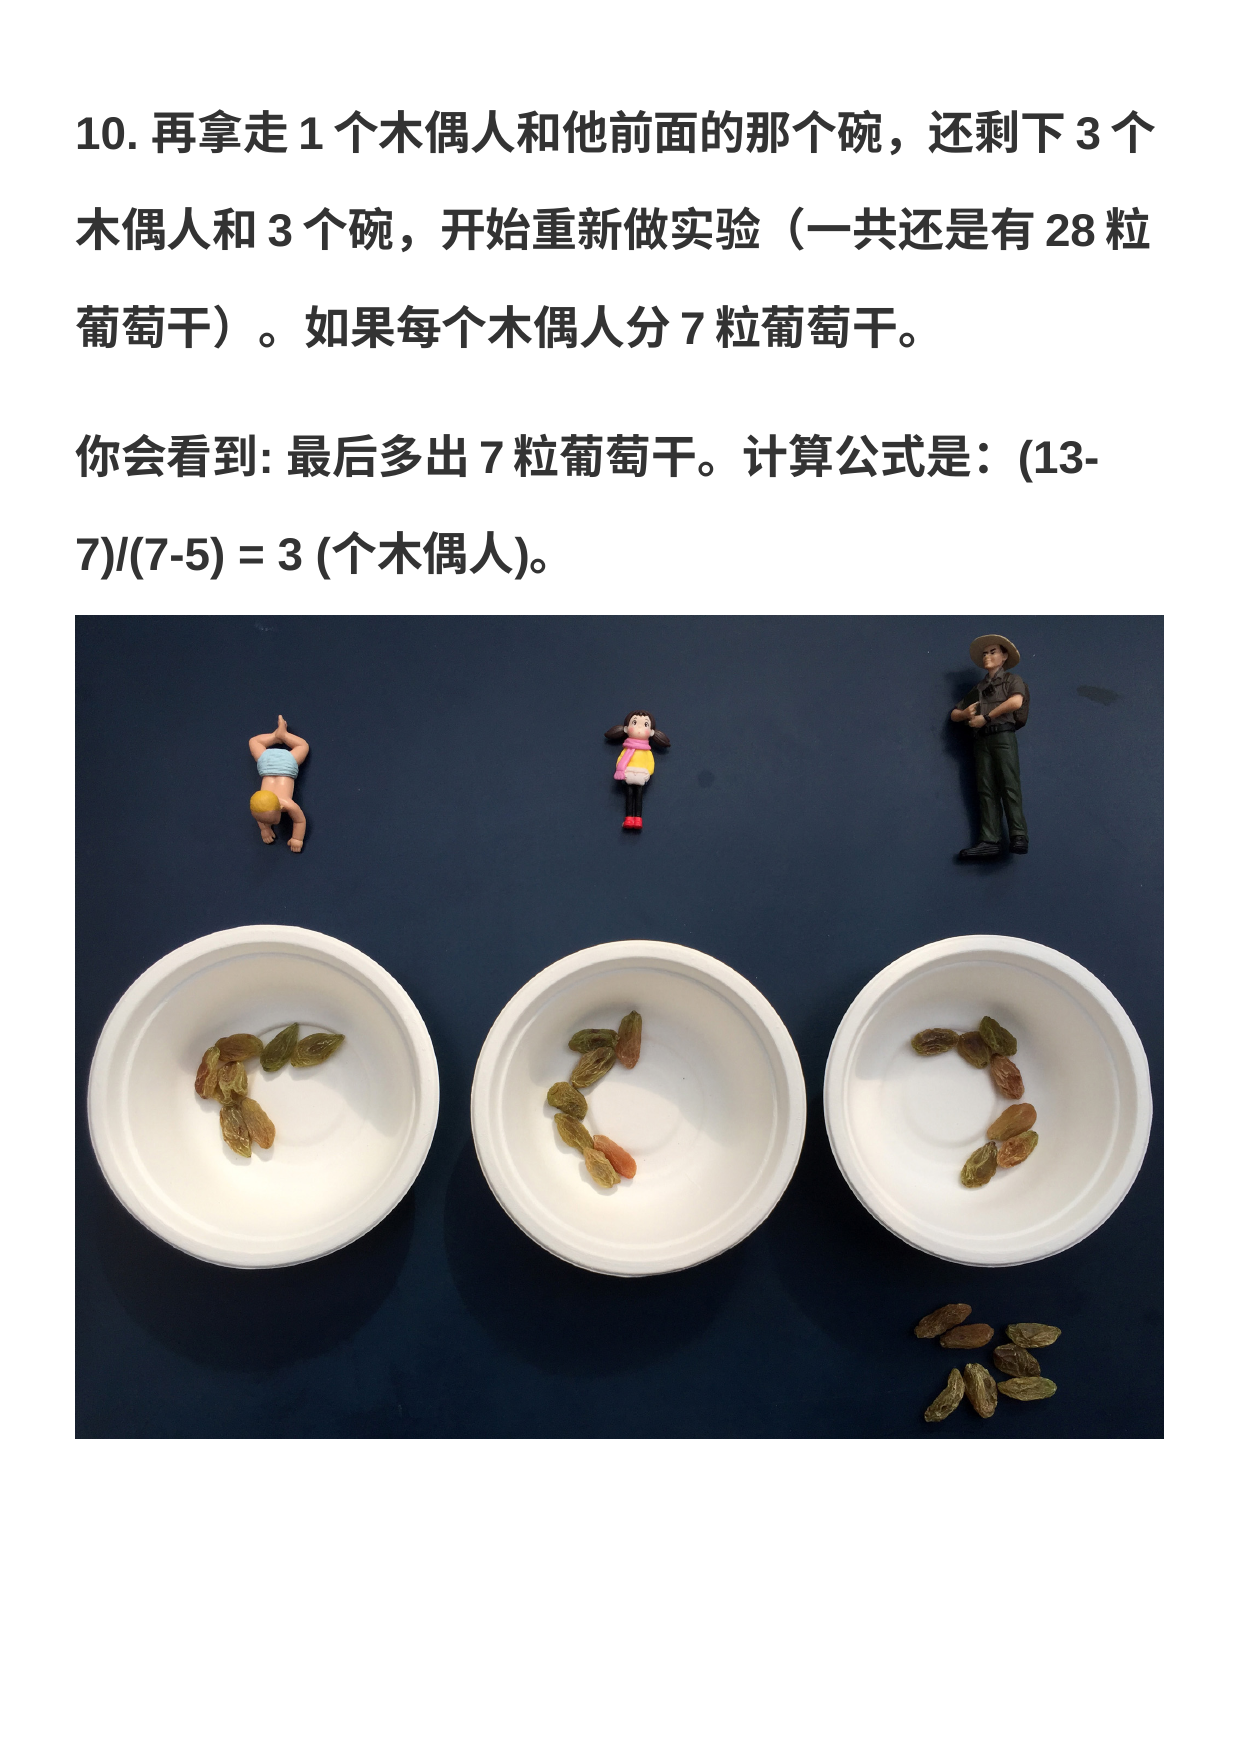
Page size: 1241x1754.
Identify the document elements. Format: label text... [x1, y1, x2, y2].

text 你会看到: 最后多出7粒葡萄干。计算公式是：(13-7)/(7-5) = 3 (个木偶人)。 [75, 404, 1165, 599]
text 10. 再拿走1个木偶人和他前面的那个碗，还剩下3个木偶人和3个碗，开始重新做实验（一共还是有28粒葡萄干）。如果每个木偶人分7粒葡萄干。 [75, 81, 1165, 373]
picture [75, 615, 1164, 1439]
